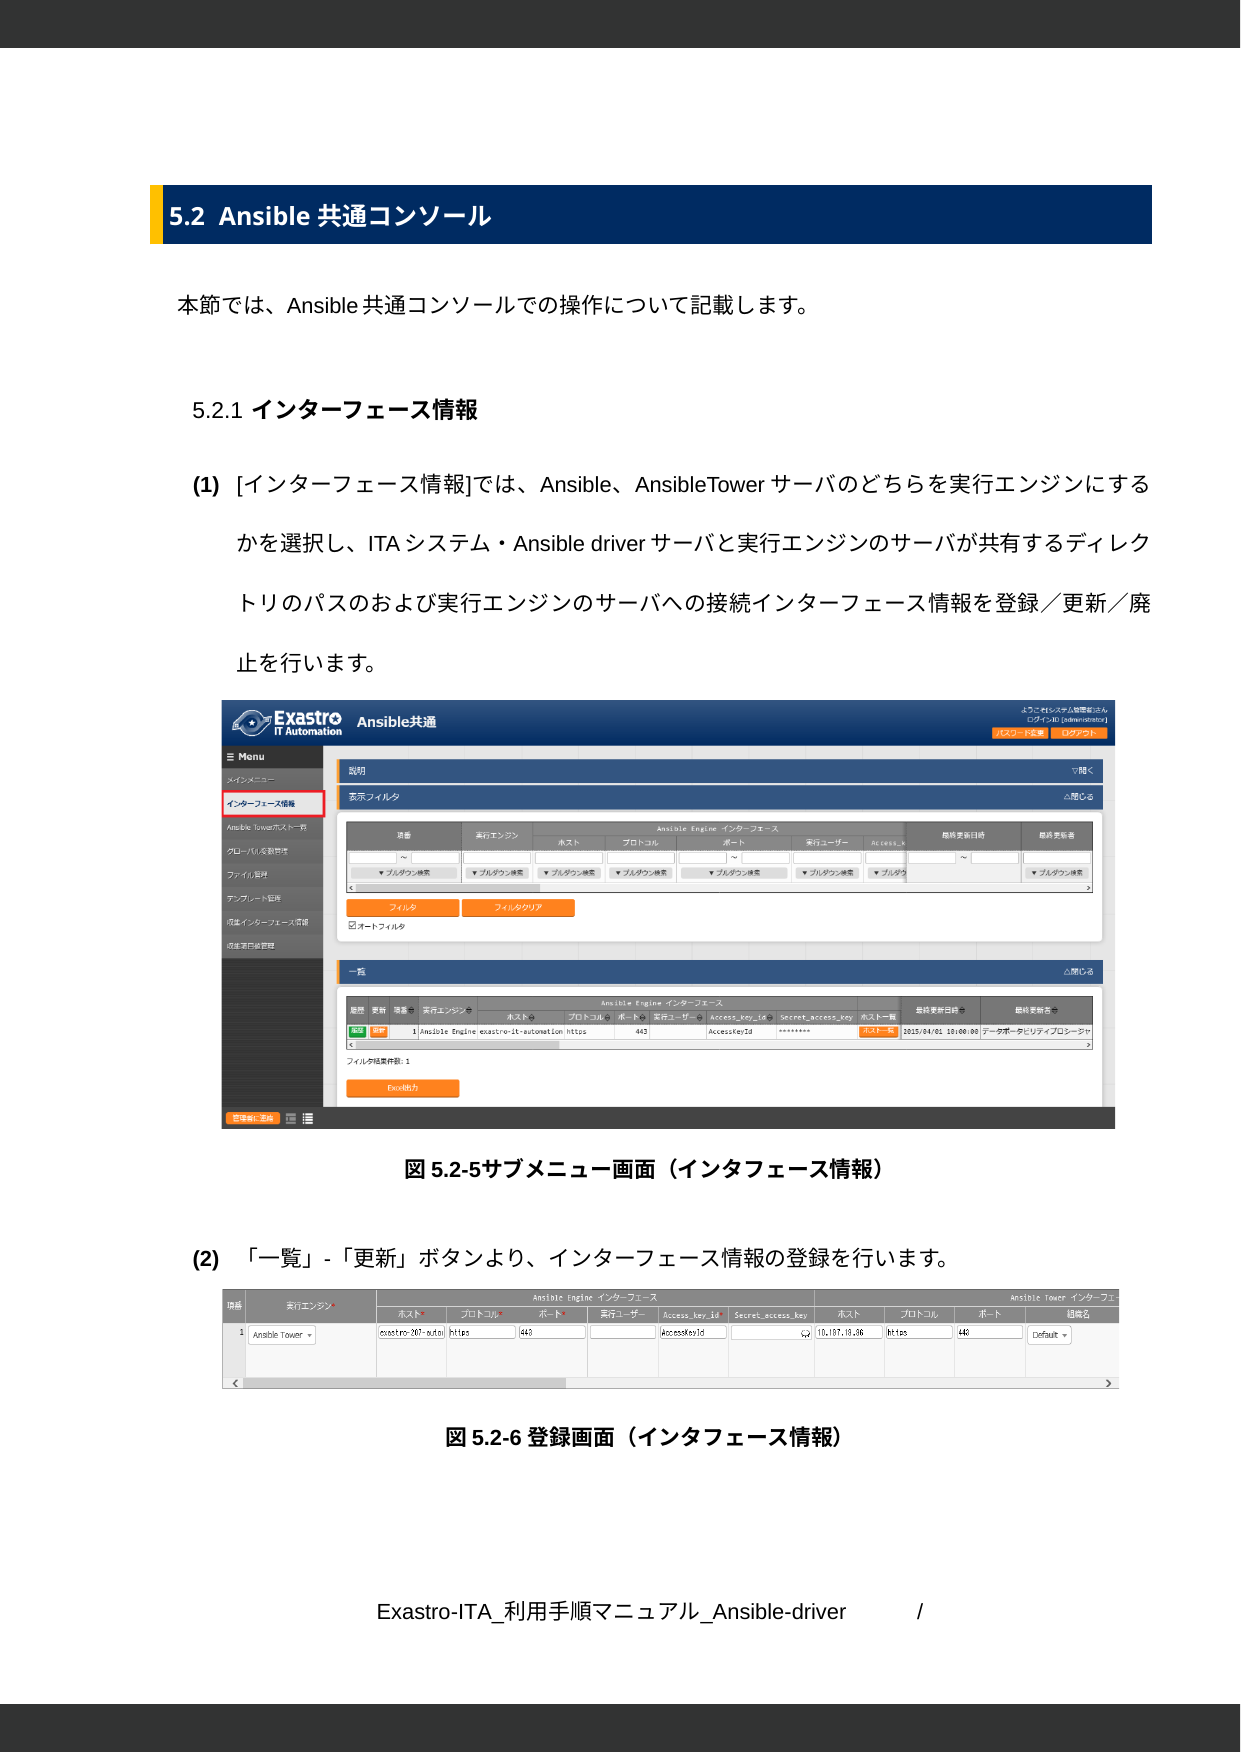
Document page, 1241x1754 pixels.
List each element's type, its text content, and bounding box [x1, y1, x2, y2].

picture [0, 1704, 1241, 1752]
subtitle インターフェース情報 [192, 378, 1152, 438]
text 「一覧」-「更新」ボタンより、インターフェース情報の登録を行います。 [192, 1227, 1152, 1287]
list [インターフェース情報]では、Ansible、AnsibleTowerサーバのどちらを実行エンジンにするかを選択し、ITAシステム・Ansible driverサーバと実行エンジンのサーバが共有するディレクトリのパスのおよび実行エンジンのサーバへの接続インターフェース情報を登録／更新／廃止を行います。 [193, 453, 1152, 691]
picture [221, 1287, 1120, 1389]
picture [221, 700, 1116, 1129]
text 本節では、Ansible共通コンソールでの操作について記載します。 [177, 274, 1152, 334]
subtitle Ansible 共通コンソール [163, 185, 1152, 244]
picture [0, 0, 1241, 48]
